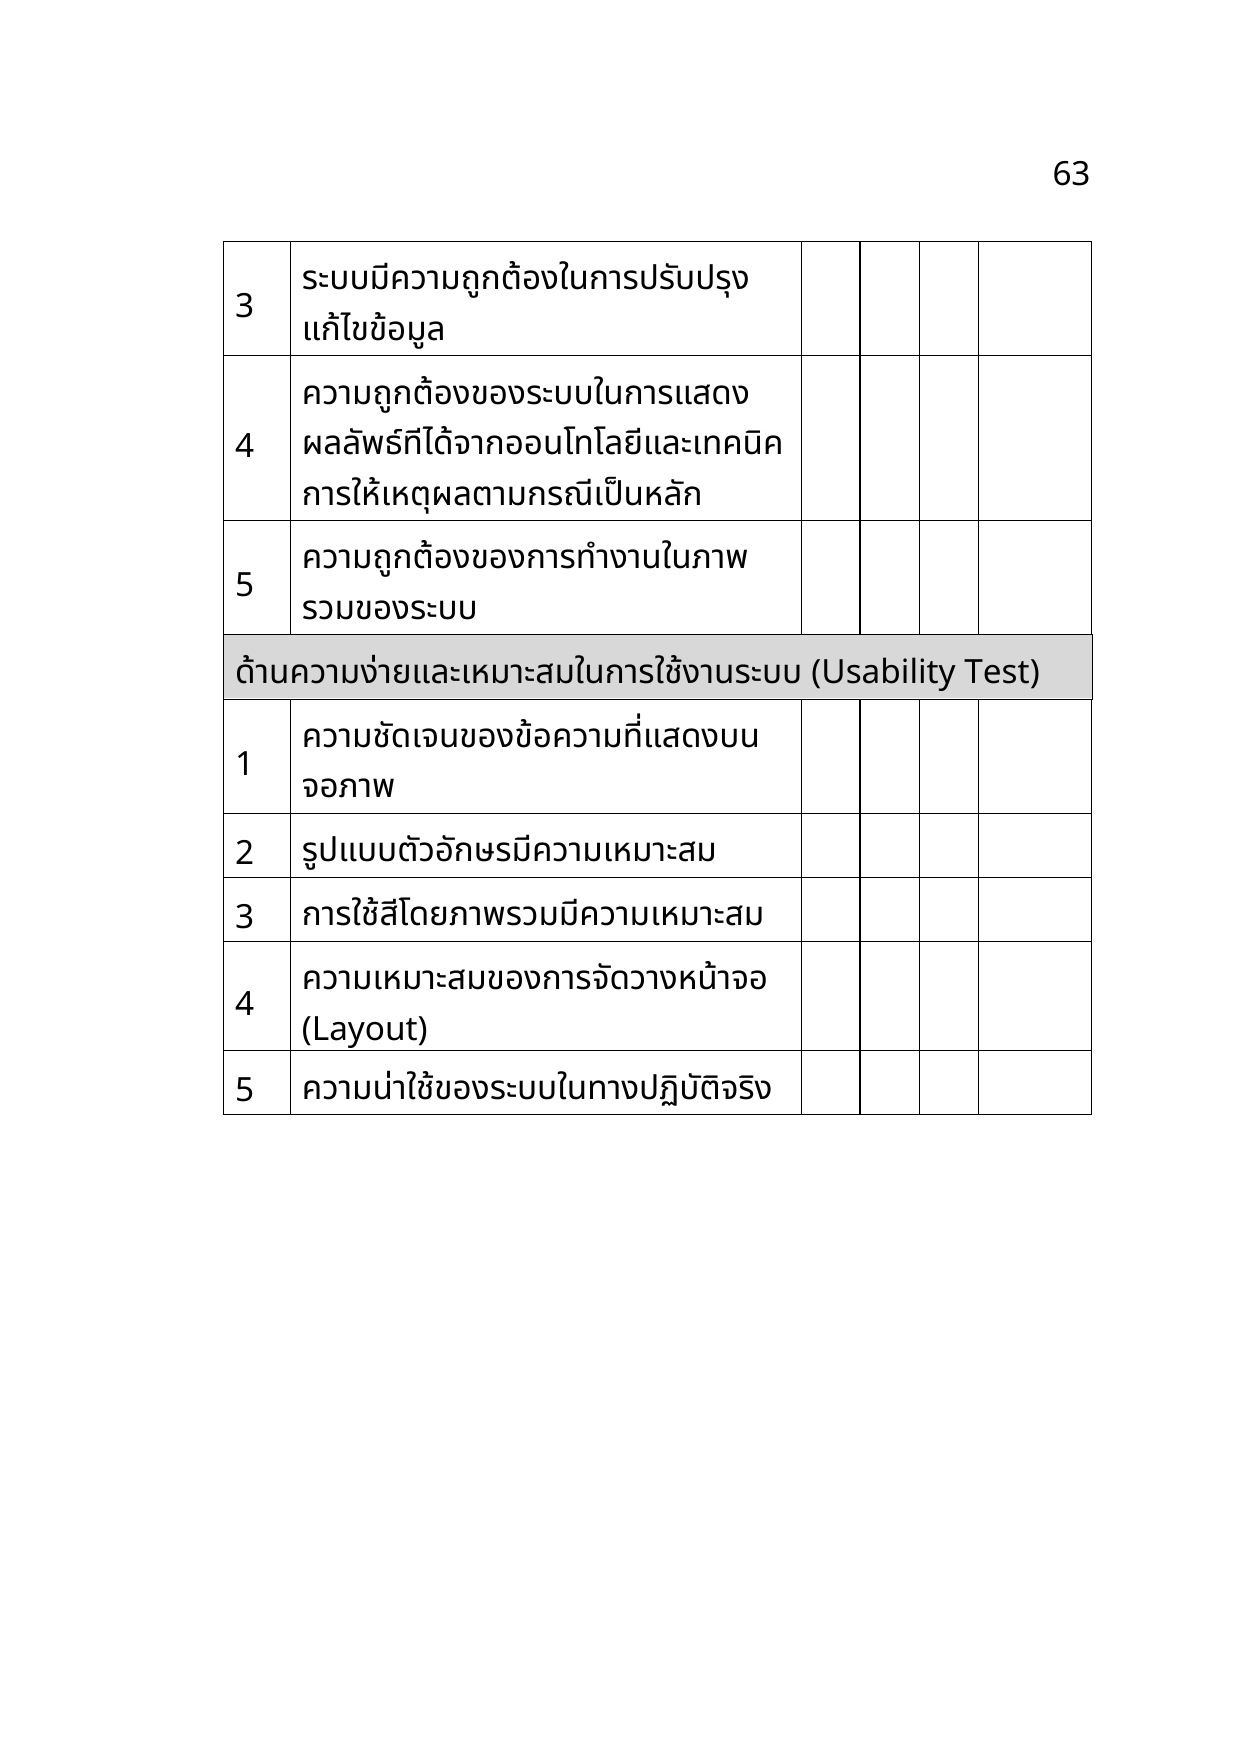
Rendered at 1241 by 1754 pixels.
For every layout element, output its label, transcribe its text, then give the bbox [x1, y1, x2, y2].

table_cell [920, 242, 978, 355]
table_cell [920, 1051, 978, 1114]
table_cell การใช้สีโดยภาพรวมมีความเหมาะสม [291, 878, 801, 941]
table_cell 5 [224, 1051, 290, 1114]
table_cell [861, 242, 919, 355]
table_cell [979, 814, 1091, 877]
table_cell [802, 878, 859, 941]
table_cell [920, 878, 978, 941]
table_cell [979, 1051, 1091, 1114]
table_cell [979, 356, 1091, 520]
table_cell [802, 242, 859, 355]
table_cell [861, 521, 919, 634]
table_cell [920, 814, 978, 877]
table_cell [979, 700, 1091, 813]
table_cell ความน่าใช้ของระบบในทางปฏิบัติจริง [291, 1051, 801, 1114]
table_cell [802, 356, 859, 520]
table_cell [920, 700, 978, 813]
table_cell ความถูกต้องของการทำงานในภาพรวมของระบบ [291, 521, 801, 634]
table_cell ความถูกต้องของระบบในการแสดงผลลัพธ์ทีได้จากออนโทโลยีและเทคนิคการให้เหตุผลตามกรณีเป็นหลัก [291, 356, 801, 520]
table_cell 1 [224, 700, 290, 813]
table_cell [920, 356, 978, 520]
table_cell รูปแบบตัวอักษรมีความเหมาะสม [291, 814, 801, 877]
table_cell 4 [224, 942, 290, 1050]
table_cell [802, 521, 859, 634]
table_cell [979, 521, 1091, 634]
table_cell 3 [224, 878, 290, 941]
table_cell ด้านความง่ายและเหมาะสมในการใช้งานระบบ (Usability Test) [224, 635, 1092, 698]
table_cell 4 [224, 356, 290, 520]
table_cell ความเหมาะสมของการจัดวางหน้าจอ (Layout) [291, 942, 801, 1050]
table_cell [861, 1051, 919, 1114]
table_cell [861, 878, 919, 941]
table_cell [802, 942, 859, 1050]
table_cell [979, 242, 1091, 355]
table_cell ระบบมีความถูกต้องในการปรับปรุงแก้ไขข้อมูล [291, 242, 801, 355]
table_cell [979, 878, 1091, 941]
table_cell [861, 814, 919, 877]
table_cell [920, 942, 978, 1050]
table_cell [861, 356, 919, 520]
table_cell ความชัดเจนของข้อความที่แสดงบนจอภาพ [291, 700, 801, 813]
table_cell [802, 1051, 859, 1114]
table_cell [861, 700, 919, 813]
table_cell [802, 700, 859, 813]
table_cell [802, 814, 859, 877]
table_cell 3 [224, 242, 290, 355]
table_cell [920, 521, 978, 634]
table_cell [861, 942, 919, 1050]
table_cell 5 [224, 521, 290, 634]
table_cell 2 [224, 814, 290, 877]
table_cell [979, 942, 1091, 1050]
